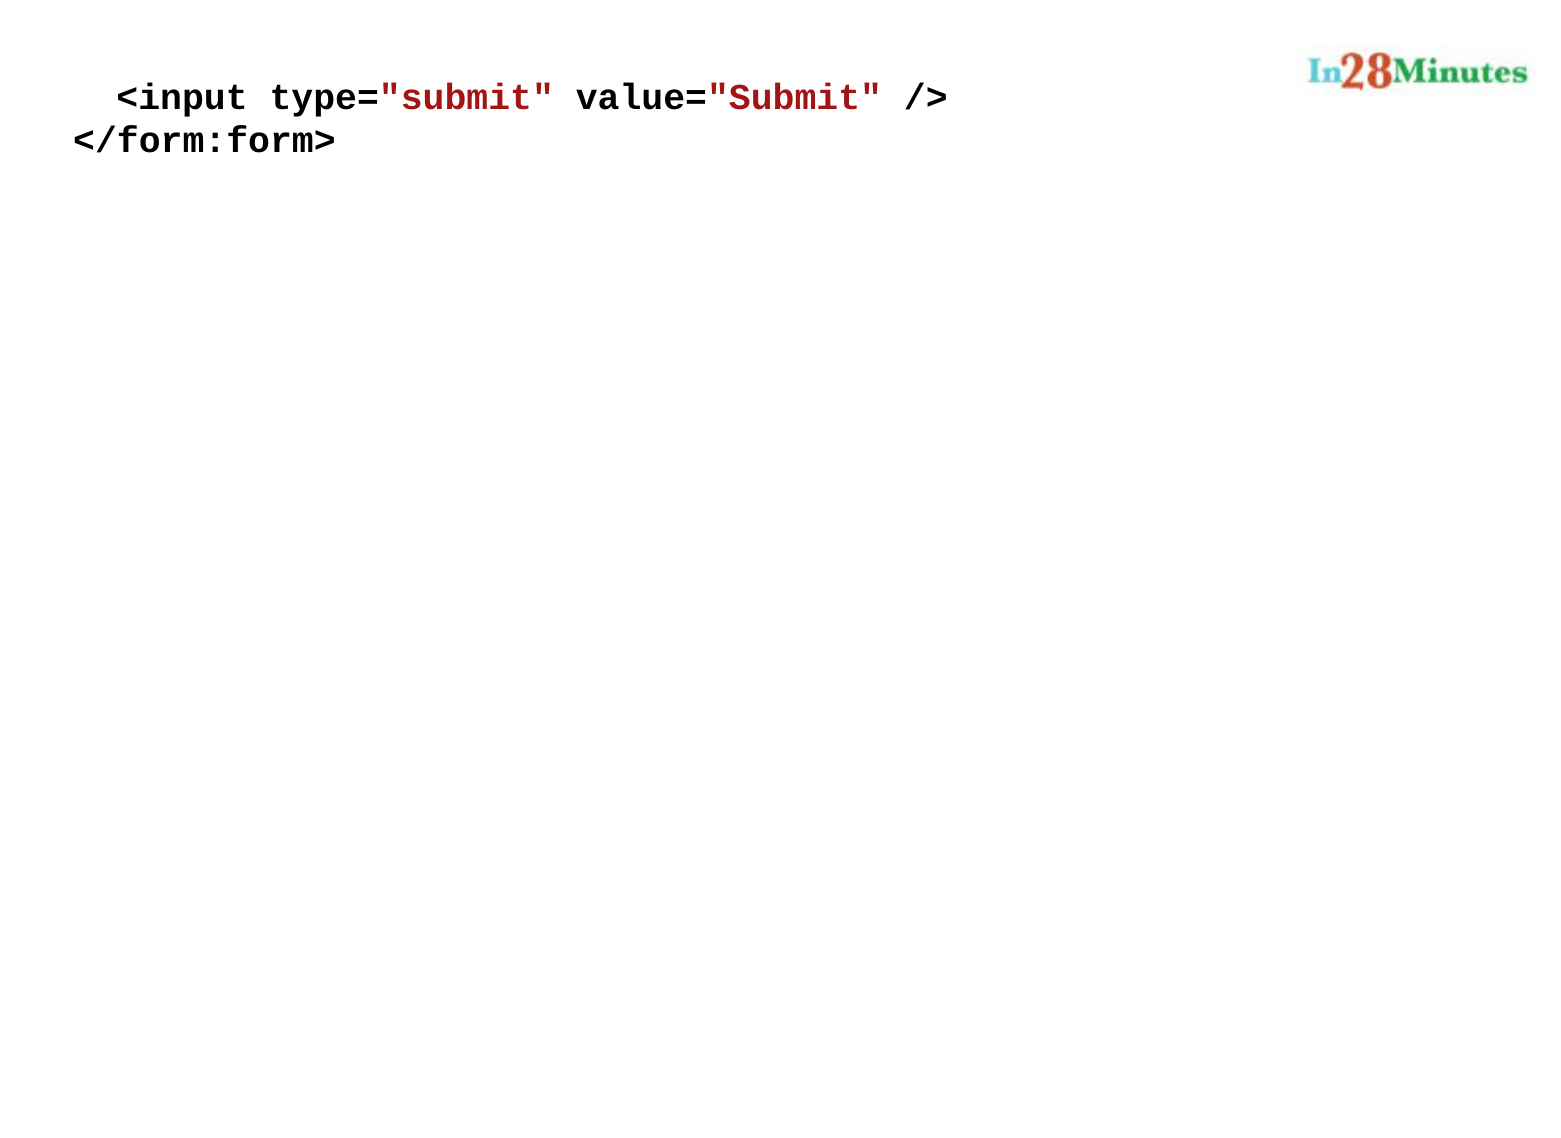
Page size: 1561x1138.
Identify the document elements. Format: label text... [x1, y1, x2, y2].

picture [1272, 45, 1536, 178]
text <input type="submit" value="Submit" /> </form:form> [73, 79, 1058, 163]
